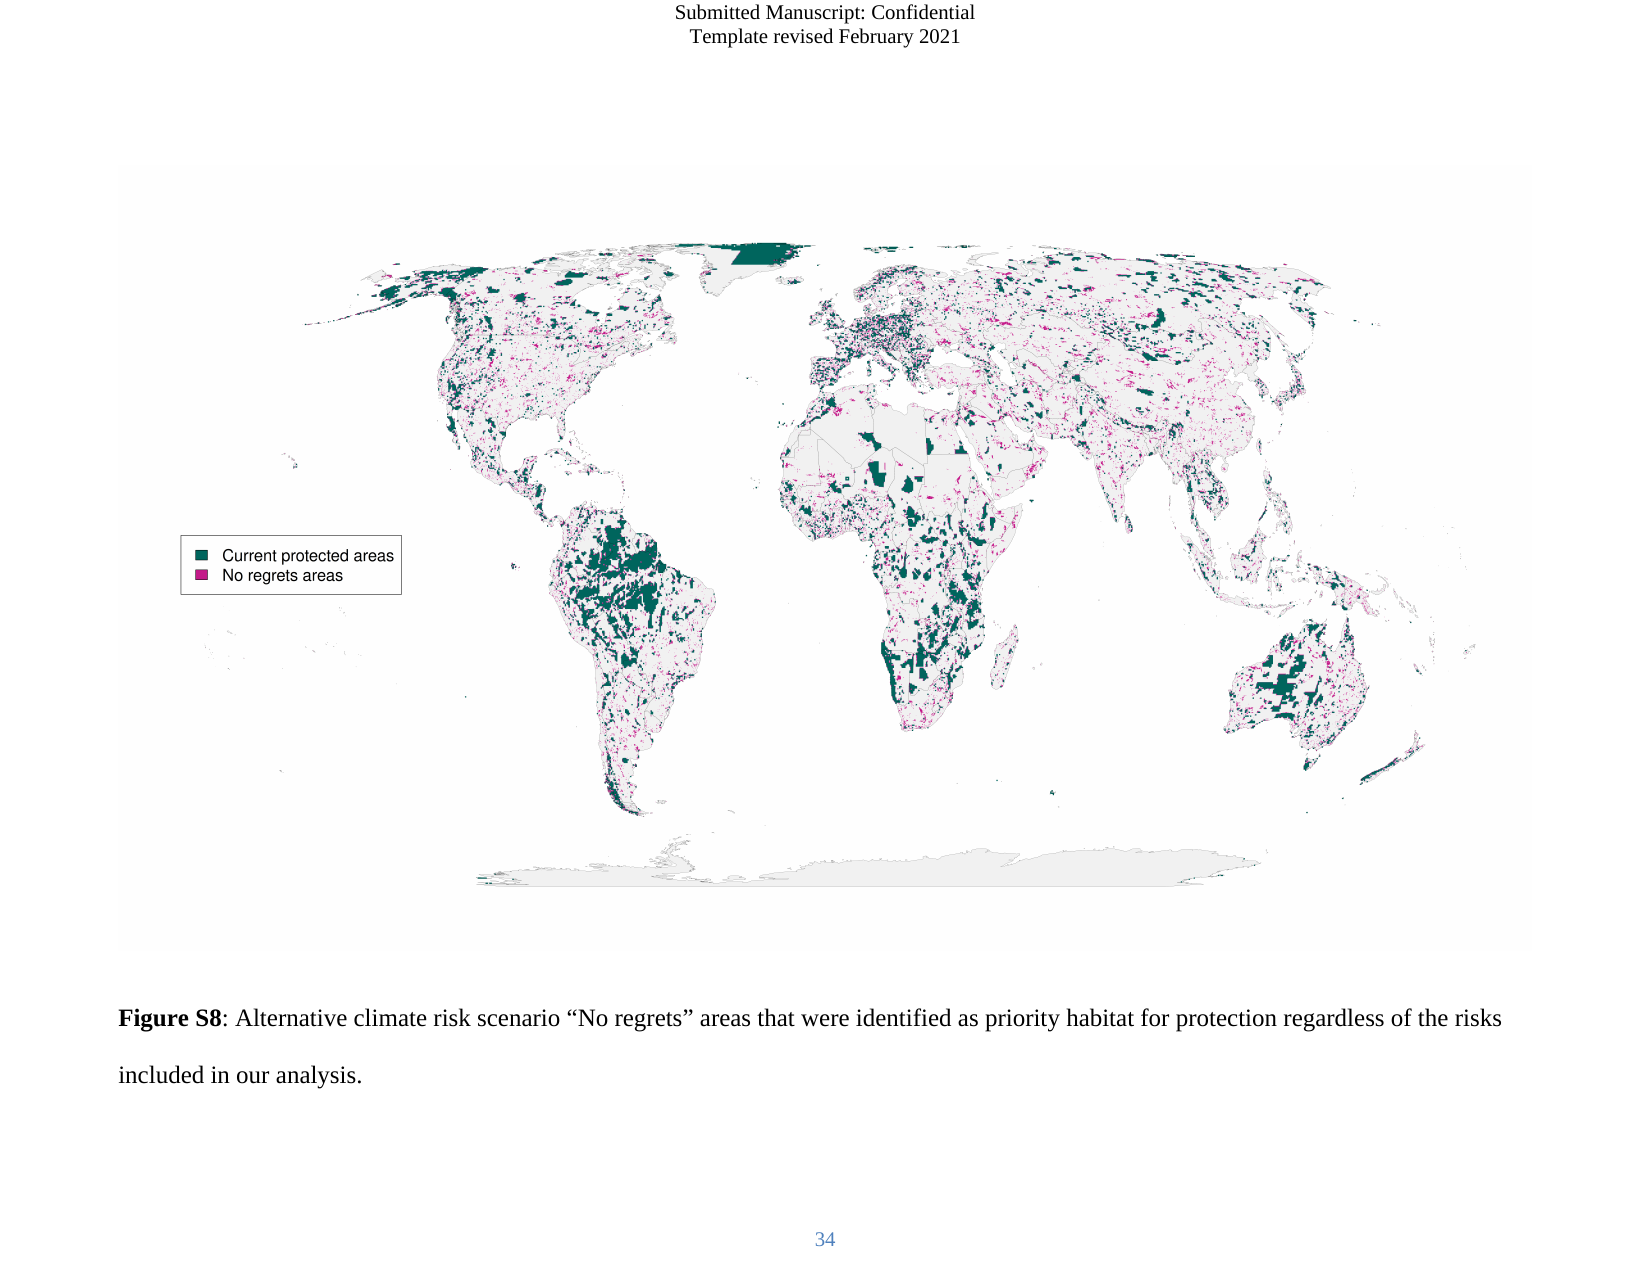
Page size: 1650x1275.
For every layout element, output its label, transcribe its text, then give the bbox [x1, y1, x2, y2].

text Figure S8: Alternative climate risk scenario “No regrets” areas that were identified as priority habitat for protection regardless of the risks included in our analysis. [118, 951, 1532, 1089]
